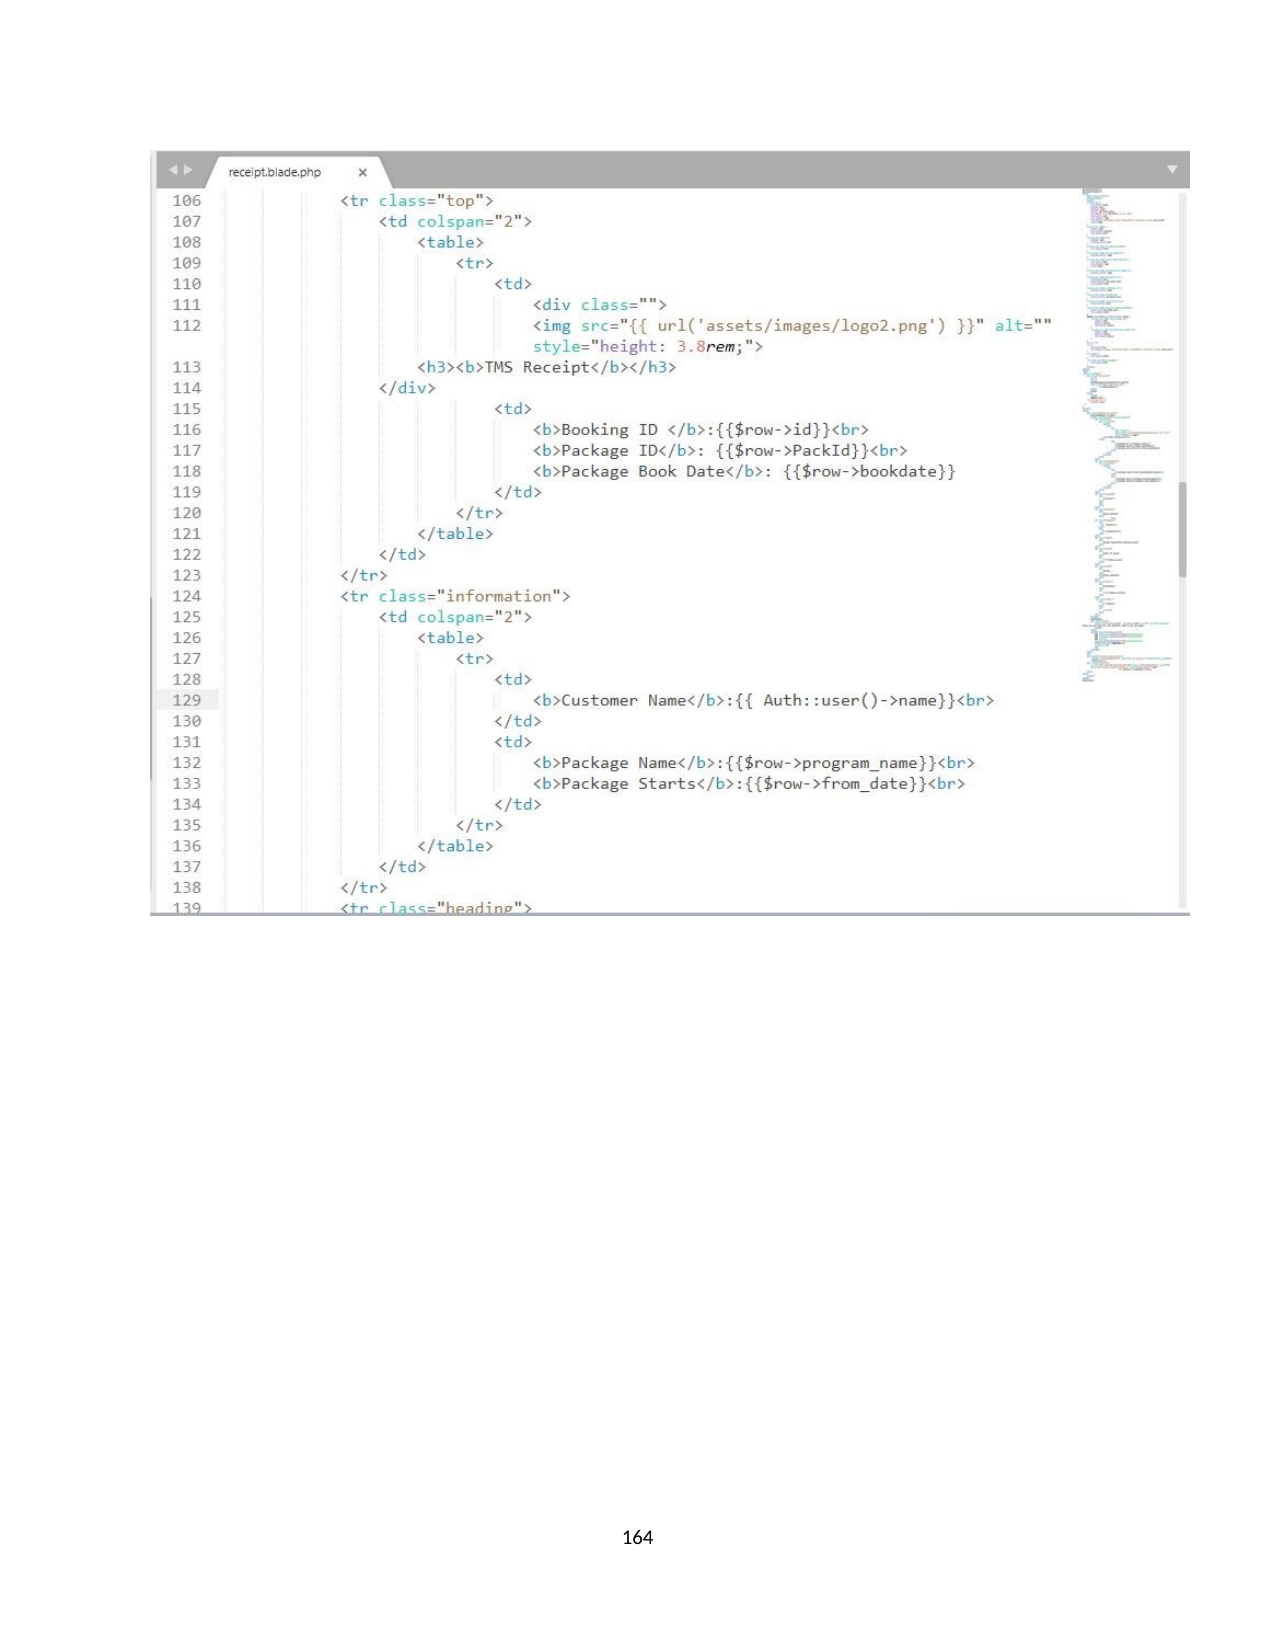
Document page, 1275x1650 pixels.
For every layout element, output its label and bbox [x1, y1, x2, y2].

picture [150, 150, 1190, 916]
